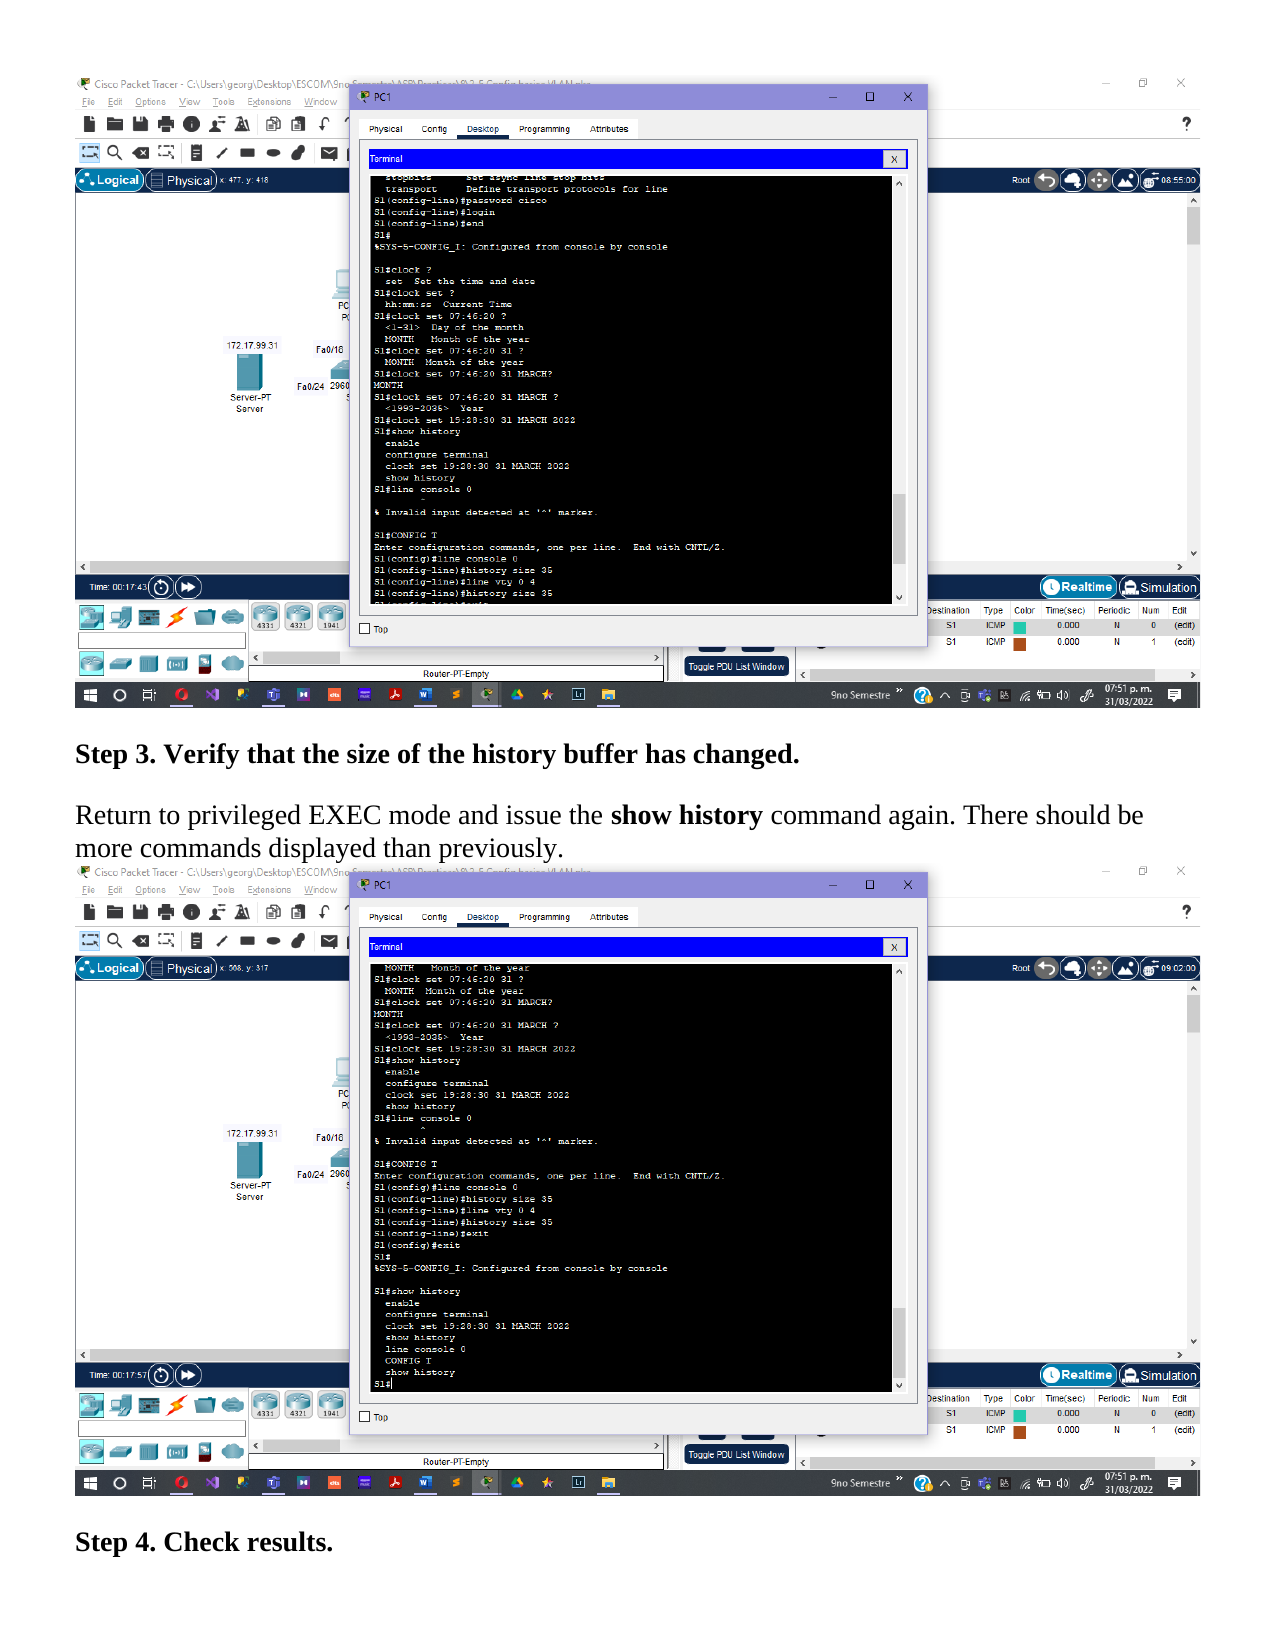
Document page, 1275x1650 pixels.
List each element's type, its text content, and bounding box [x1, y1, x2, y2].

picture [75, 863, 1200, 1496]
picture [131, 176, 138, 183]
text Return to privileged EXEC mode and issue the show history command again. There should be more commands displayed than previously. [75, 798, 1200, 863]
text Step 3. Verify that the size of the history buffer has changed. [75, 737, 1200, 769]
picture [75, 75, 1200, 708]
text Step 4. Check results. [75, 1525, 1200, 1557]
picture [131, 964, 138, 971]
